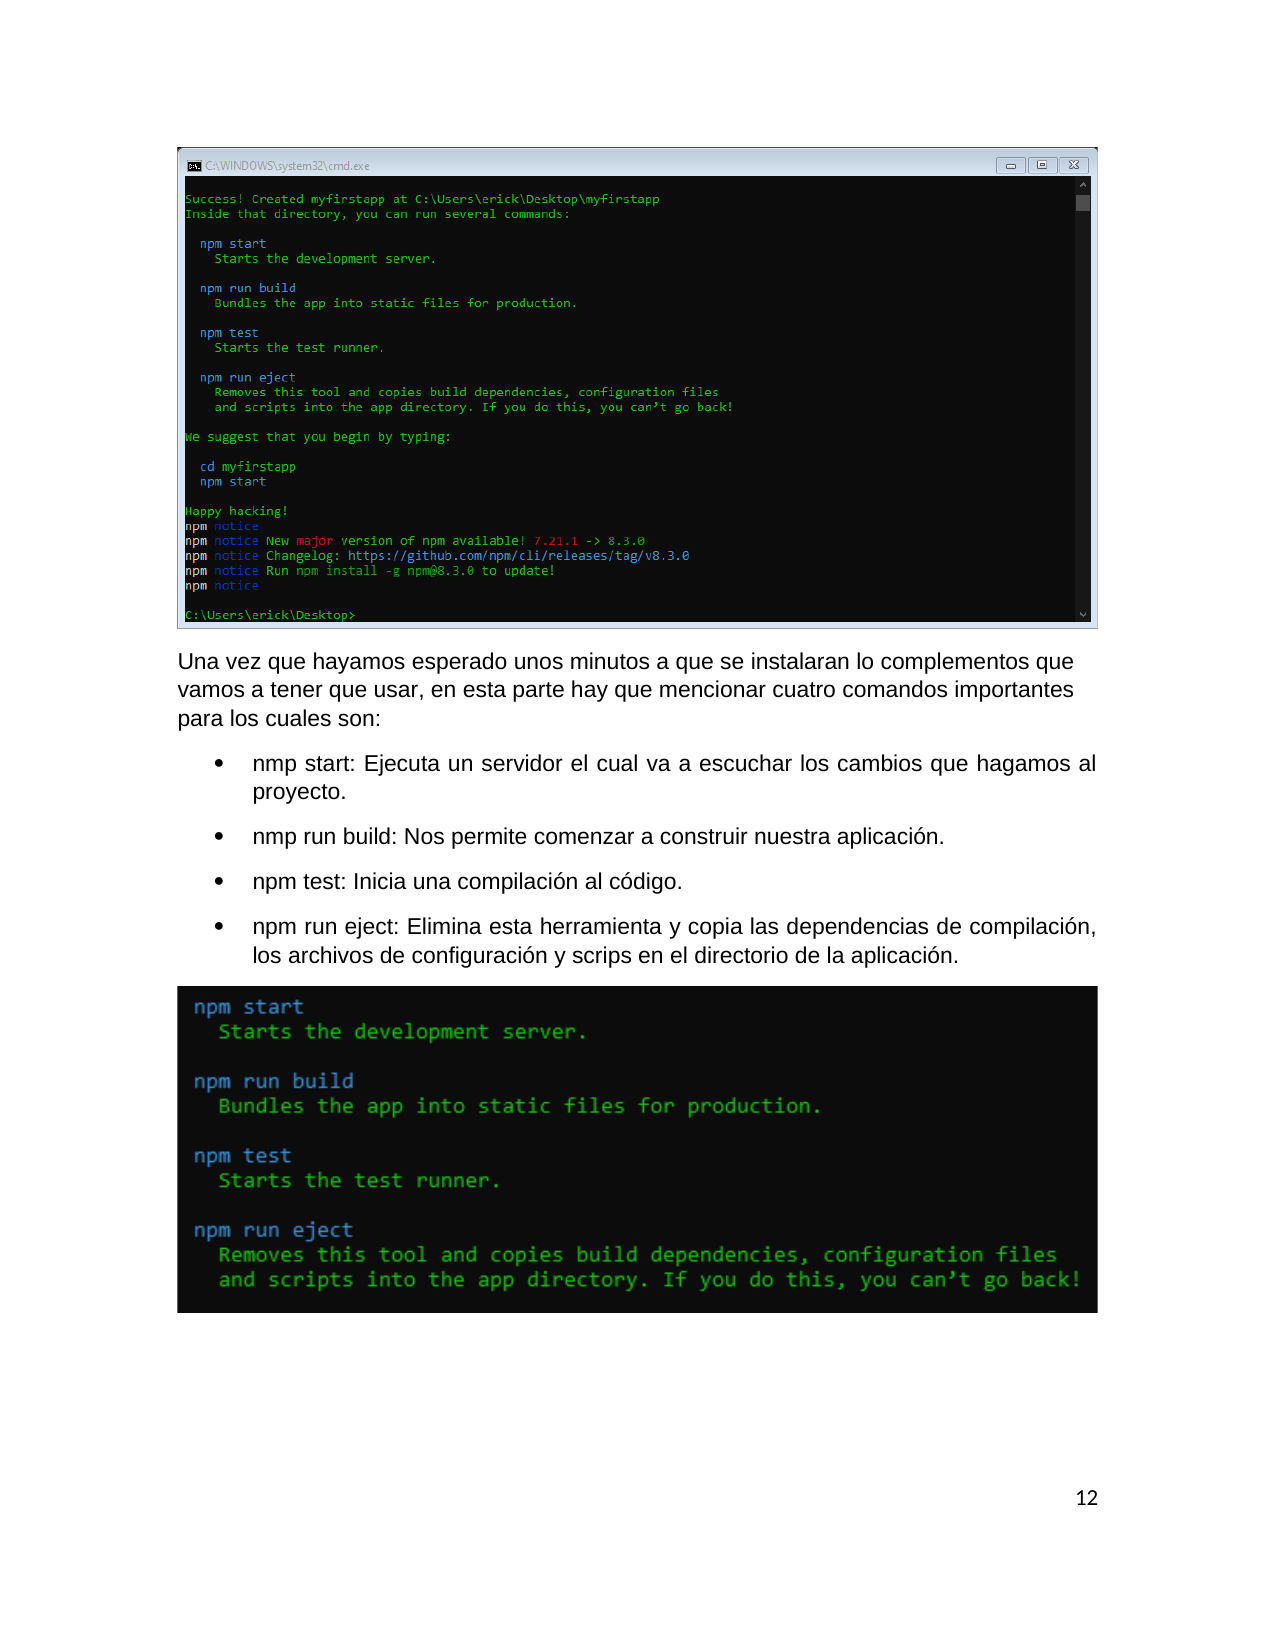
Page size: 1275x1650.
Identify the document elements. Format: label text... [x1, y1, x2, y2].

list npm test: Inicia una compilación al código. [215, 868, 1098, 894]
list nmp start: Ejecuta un servidor el cual va a escuchar los cambios que hagamos al proyecto. [215, 749, 1098, 804]
list npm run eject: Elimina esta herramienta y copia las dependencias de compilación, los archivos de configuración y scrips en el directorio de la aplicación. [215, 913, 1098, 968]
list nmp run build: Nos permite comenzar a construir nuestra aplicación. [215, 823, 1098, 849]
text Una vez que hayamos esperado unos minutos a que se instalaran lo complementos que vamos a tener que usar, en esta parte hay que mencionar cuatro comandos importantes para los cuales son: [177, 648, 1098, 731]
